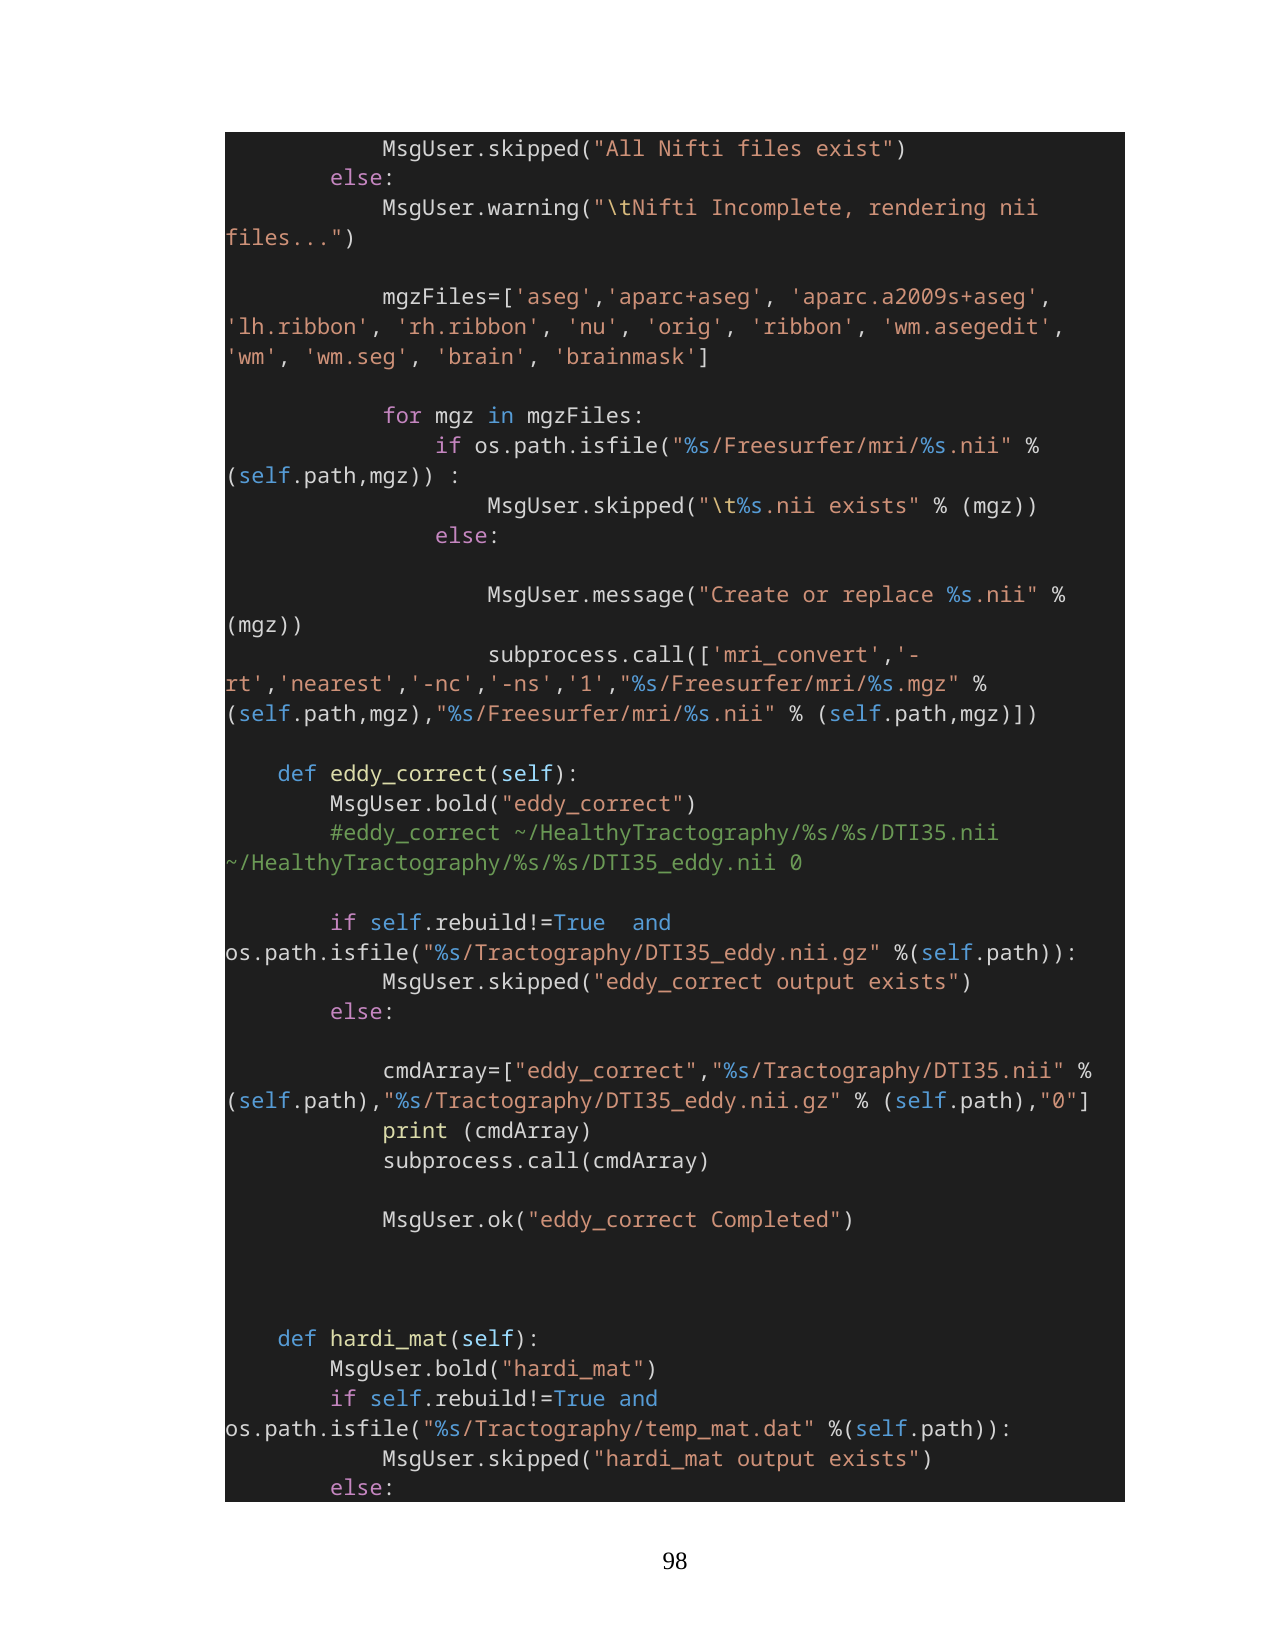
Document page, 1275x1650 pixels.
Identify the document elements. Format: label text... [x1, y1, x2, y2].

text else: [225, 996, 1125, 1026]
text print (cmdArray) [225, 1115, 1125, 1145]
text def hardi_mat(self): [225, 1323, 1125, 1353]
text MsgUser.warning("\tNifti Incomplete, rendering nii files...") [225, 192, 1125, 252]
text else: [225, 1472, 1125, 1502]
text MsgUser.bold("eddy_correct") [225, 788, 1125, 817]
text subprocess.call(['mri_convert','-rt','nearest','-nc','-ns','1',"%s/Freesurfer/mri/%s.mgz" %(self.path,mgz),"%s/Freesurfer/mri/%s.nii" % (self.path,mgz)]) [225, 639, 1125, 728]
text subprocess.call(cmdArray) [225, 1145, 1125, 1175]
text MsgUser.skipped("hardi_mat output exists") [225, 1442, 1125, 1472]
text MsgUser.message("Create or replace %s.nii" % (mgz)) [225, 579, 1125, 639]
text if self.rebuild!=True and os.path.isfile("%s/Tractography/DTI35_eddy.nii.gz" %(self.path)): [225, 907, 1125, 966]
text MsgUser.ok("eddy_correct Completed") [225, 1204, 1125, 1234]
text MsgUser.skipped("eddy_correct output exists") [225, 966, 1125, 996]
text if self.rebuild!=True and os.path.isfile("%s/Tractography/temp_mat.dat" %(self.path)): [225, 1383, 1125, 1442]
text MsgUser.skipped("All Nifti files exist") [225, 132, 1125, 162]
text #eddy_correct ~/HealthyTractography/%s/%s/DTI35.nii ~/HealthyTractography/%s/%s/DTI35_eddy.nii 0 [225, 817, 1125, 877]
text if os.path.isfile("%s/Freesurfer/mri/%s.nii" % (self.path,mgz)) : [225, 430, 1125, 490]
text MsgUser.bold("hardi_mat") [225, 1353, 1125, 1383]
text cmdArray=["eddy_correct","%s/Tractography/DTI35.nii" % (self.path),"%s/Tractography/DTI35_eddy.nii.gz" % (self.path),"0"] [225, 1056, 1125, 1115]
text else: [225, 519, 1125, 549]
text for mgz in mgzFiles: [225, 400, 1125, 430]
text MsgUser.skipped("\t%s.nii exists" % (mgz)) [225, 490, 1125, 519]
text mgzFiles=['aseg','aparc+aseg', 'aparc.a2009s+aseg', 'lh.ribbon', 'rh.ribbon', 'nu', 'orig', 'ribbon', 'wm.asegedit', 'wm', 'wm.seg', 'brain', 'brainmask'] [225, 281, 1125, 371]
text else: [225, 162, 1125, 192]
text def eddy_correct(self): [225, 758, 1125, 788]
